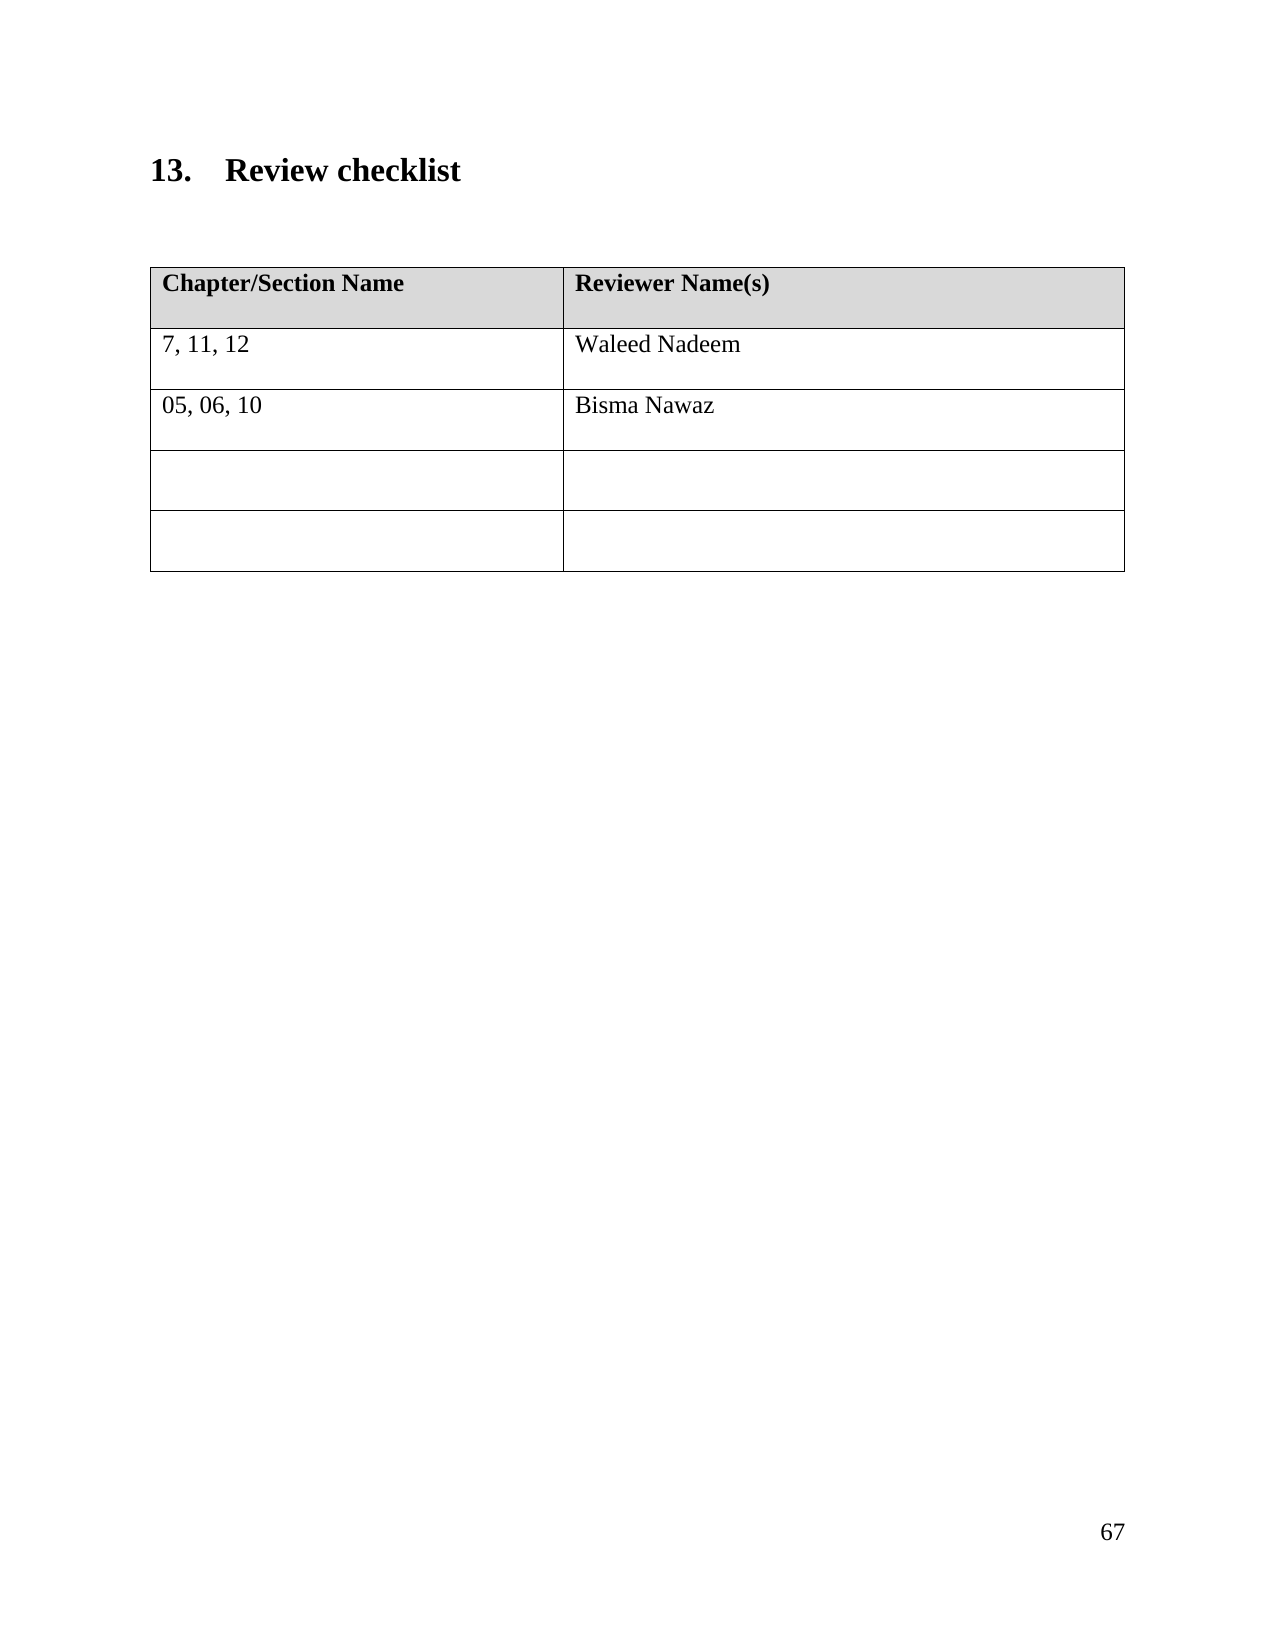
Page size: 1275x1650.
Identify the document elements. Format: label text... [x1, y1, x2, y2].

table_cell 05, 06, 10 [151, 390, 563, 449]
table_cell [151, 451, 563, 510]
table_cell 7, 11, 12 [151, 329, 563, 389]
table_cell [564, 511, 1124, 571]
table_cell [564, 451, 1124, 510]
table_cell Bisma Nawaz [564, 390, 1124, 449]
table_header Chapter/Section Name [151, 268, 563, 328]
table_cell [151, 511, 563, 571]
subtitle Review checklist [150, 150, 1125, 188]
table_cell Waleed Nadeem [564, 329, 1124, 389]
table_header Reviewer Name(s) [564, 268, 1124, 328]
